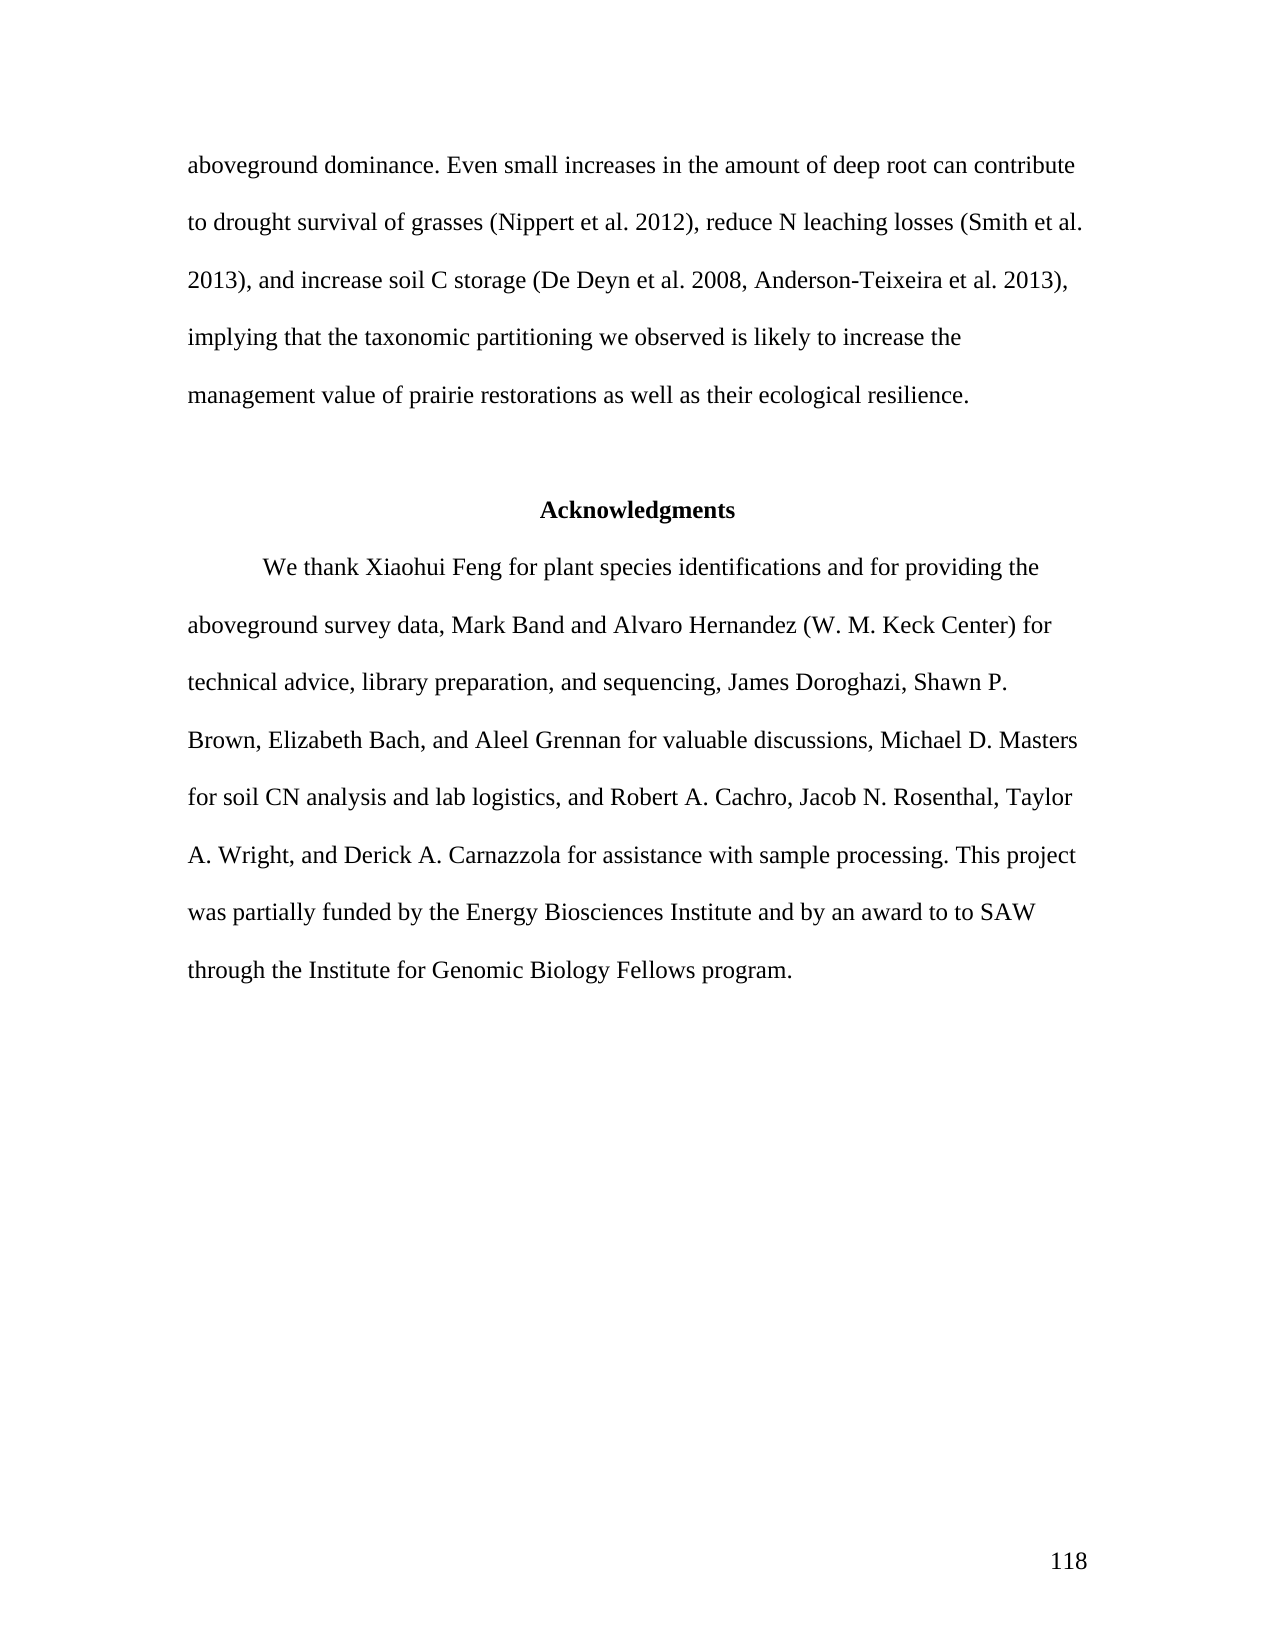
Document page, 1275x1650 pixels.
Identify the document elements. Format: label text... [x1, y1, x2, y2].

text We thank Xiaohui Feng for plant species identifications and for providing the aboveground survey data, Mark Band and Alvaro Hernandez (W. M. Keck Center) for technical advice, library preparation, and sequencing, James Doroghazi, Shawn P. Brown, Elizabeth Bach, and Aleel Grennan for valuable discussions, Michael D. Masters for soil CN analysis and lab logistics, and Robert A. Cachro, Jacob N. Rosenthal, Taylor A. Wright, and Derick A. Carnazzola for assistance with sample processing. This project was partially funded by the Energy Biosciences Institute and by an award to to SAW through the Institute for Genomic Biology Fellows program. [187, 552, 1087, 984]
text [187, 150, 1087, 409]
subtitle Acknowledgments [187, 495, 1087, 524]
